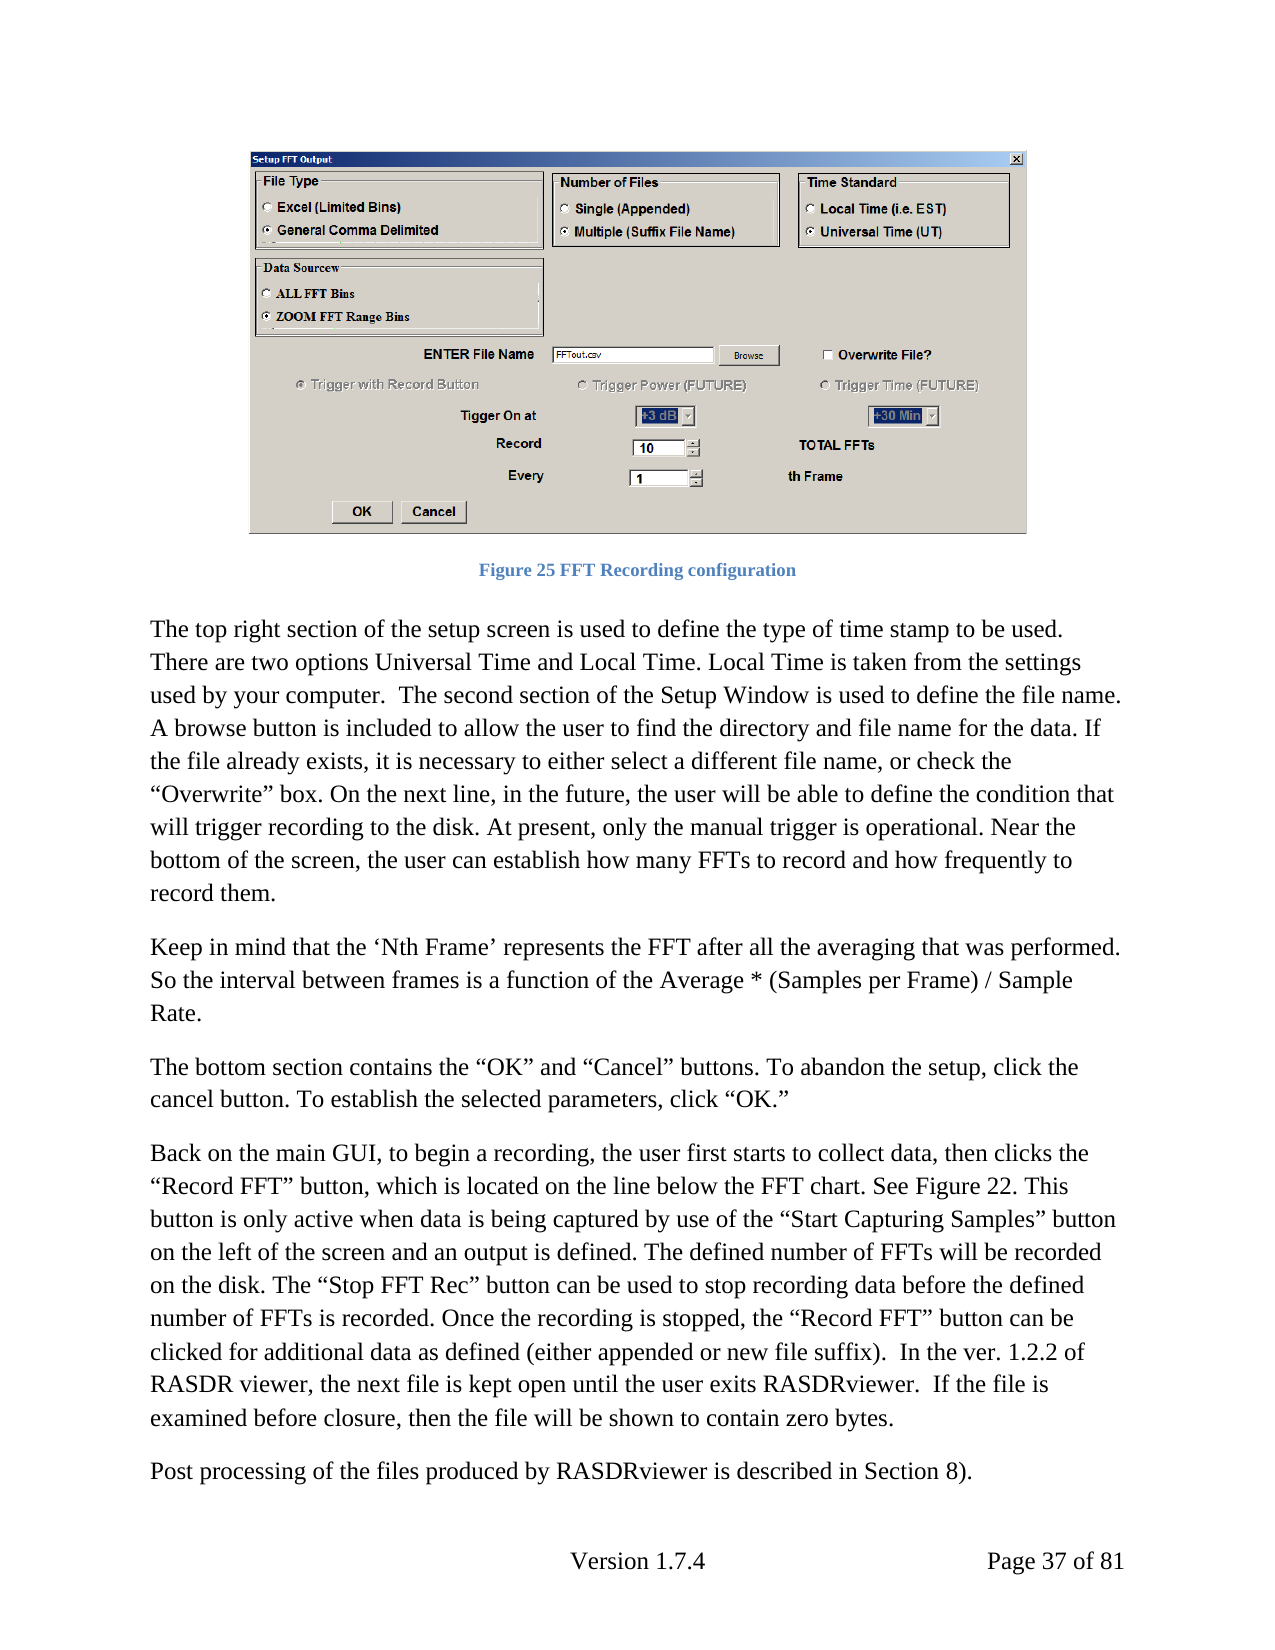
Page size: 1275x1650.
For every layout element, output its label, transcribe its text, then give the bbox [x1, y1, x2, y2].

text Post processing of the files produced by RASDRviewer is described in Section 8). [150, 1456, 1125, 1485]
picture [248, 150, 1027, 534]
text Keep in mind that the ‘Nth Frame’ represents the FFT after all the averaging that was performed. So the interval between frames is a function of the Average * (Samples per Frame) / Sample Rate. [150, 932, 1125, 1026]
text Figure 25 FFT Recording configuration [150, 559, 1125, 580]
text The top right section of the setup screen is used to define the type of time stamp to be used. There are two options Universal Time and Local Time. Local Time is taken from the settings used by your computer. The second section of the Setup Window is used to define the file name. A browse button is included to allow the user to find the directory and file name for the data. If the file already exists, it is necessary to either select a different file name, or check the “Overwrite” box. On the next line, in the future, the user will be able to define the condition that will trigger recording to the disk. At present, only the manual trigger is operational. Near the bottom of the screen, the user can establish how many FFTs to record and how frequently to record them. [150, 614, 1125, 907]
text The bottom section contains the “OK” and “Cancel” buttons. To abandon the setup, click the cancel button. To establish the selected parameters, click “OK.” [150, 1052, 1125, 1113]
text Back on the main GUI, to begin a recording, the user first starts to collect data, then clicks the “Record FFT” button, which is located on the line below the FFT chart. See Figure 22. This button is only active when data is being captured by use of the “Start Capturing Samples” button on the left of the screen and an output is defined. The defined number of FFTs will be recorded on the disk. The “Stop FFT Rec” button can be used to stop recording data before the defined number of FFTs is recorded. Once the recording is stopped, the “Record FFT” button can be clicked for additional data as defined (either appended or new file suffix). In the ver. 1.2.2 of RASDR viewer, the next file is kept open until the user exits RASDRviewer. If the file is examined before closure, then the file will be shown to contain zero bytes. [150, 1138, 1125, 1431]
